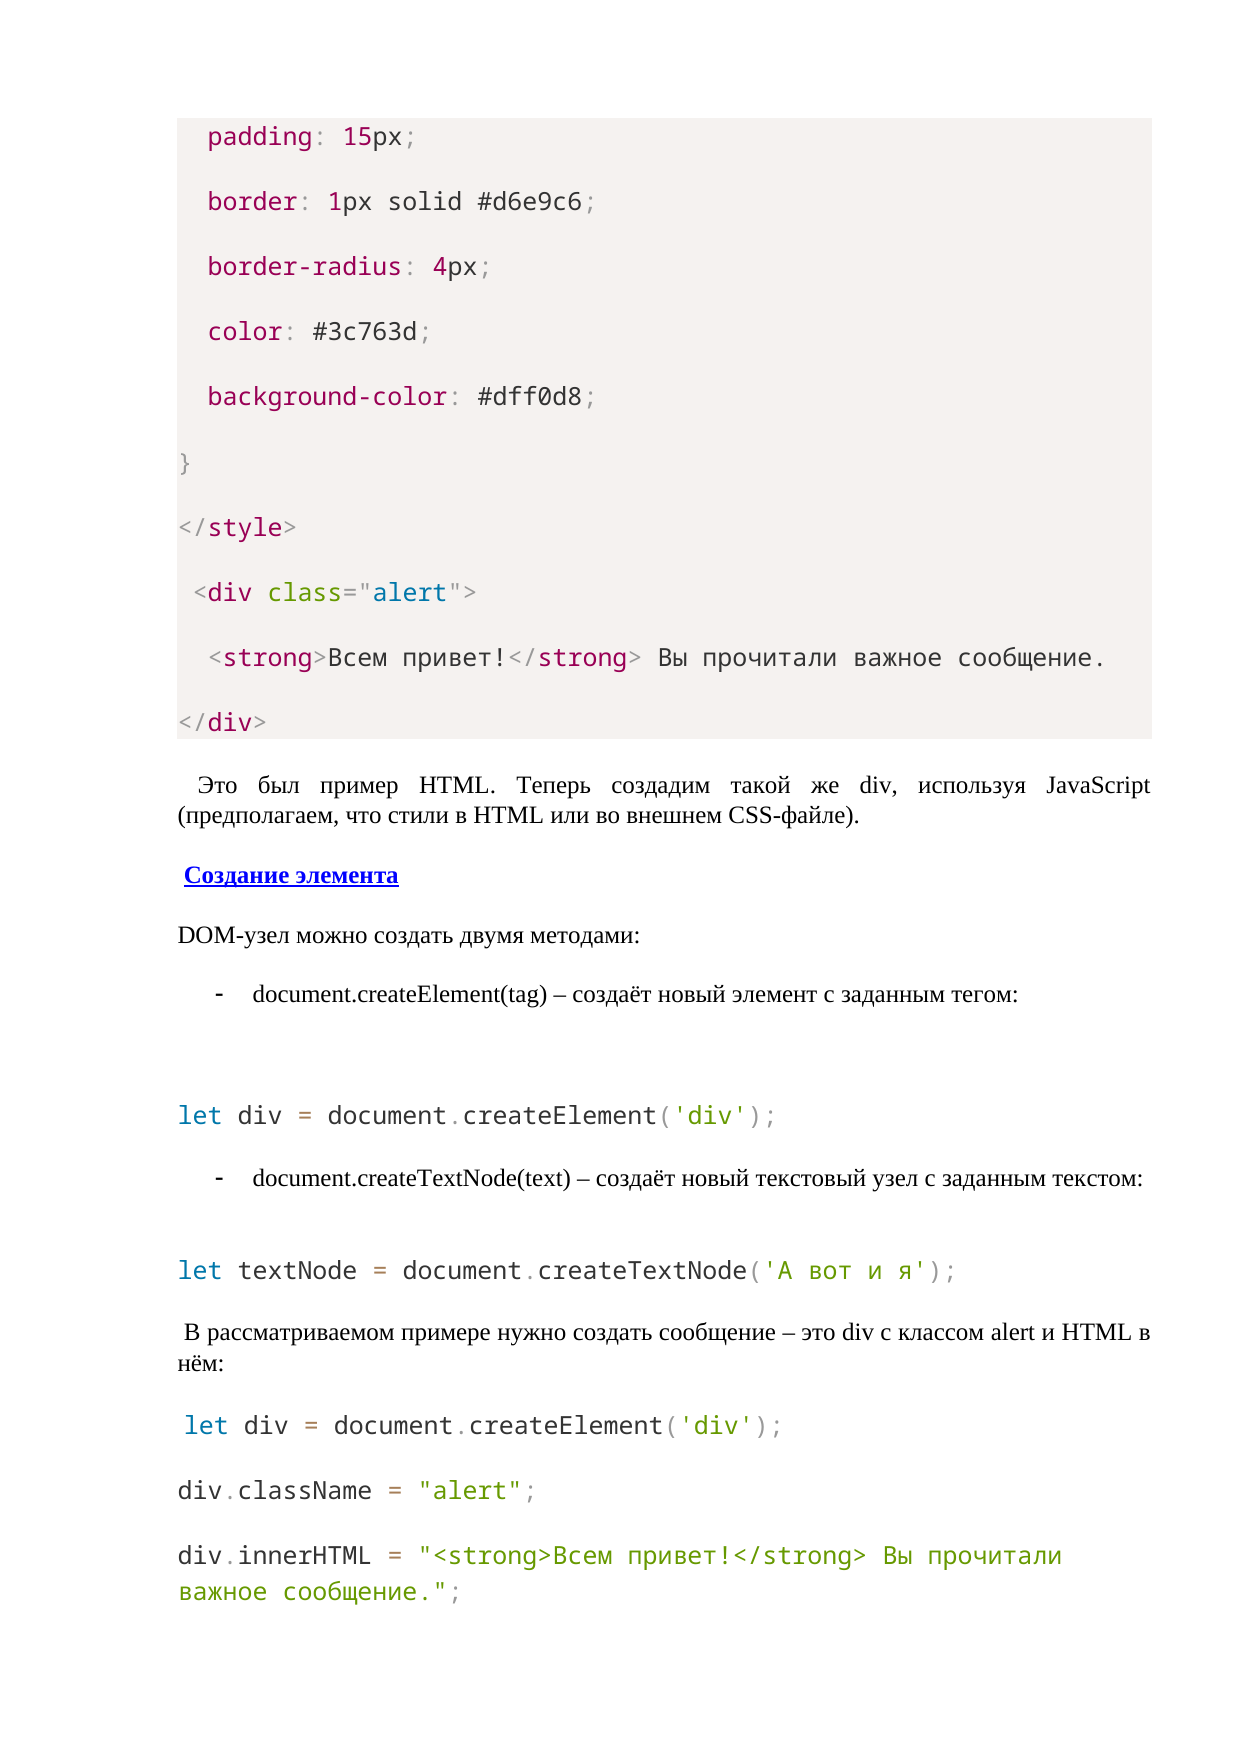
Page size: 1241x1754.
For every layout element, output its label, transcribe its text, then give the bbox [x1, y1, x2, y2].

text let div = document.createElement('div'); [177, 1407, 1152, 1442]
text let div = document.createElement('div'); [177, 1098, 1152, 1132]
list document.createTextNode(text) – создаёт новый текстовый узел с заданным текстом: [215, 1163, 1152, 1192]
text border: 1px solid #d6e9c6; [177, 183, 1152, 217]
text Создание элемента [177, 860, 1152, 889]
text background-color: #dff0d8; [177, 379, 1152, 413]
text В рассматриваемом примере нужно создать сообщение – это div с классом alert и HTML в нём: [177, 1317, 1152, 1377]
text </style> [177, 509, 1152, 543]
text padding: 15px; [177, 118, 1152, 152]
text </div> [177, 705, 1152, 739]
text color: #3c763d; [177, 314, 1152, 348]
text } [177, 444, 1152, 478]
text Это был пример HTML. Теперь создадим такой же div, используя JavaScript (предполагаем, что стили в HTML или во внешнем CSS-файле). [177, 770, 1152, 829]
text let textNode = document.createTextNode('А вот и я'); [177, 1252, 1152, 1286]
text DOM-узел можно создать двумя методами: [177, 920, 1152, 948]
text div.className = "alert"; [177, 1473, 1152, 1507]
list document.createElement(tag) – создаёт новый элемент с заданным тегом: [215, 979, 1152, 1008]
text div.innerHTML = "<strong>Всем привет!</strong> Вы прочитали важное сообщение."; [177, 1538, 1152, 1608]
text <div class="alert"> [177, 574, 1152, 609]
text <strong>Всем привет!</strong> Вы прочитали важное сообщение. [177, 640, 1152, 674]
text border-radius: 4px; [177, 248, 1152, 283]
